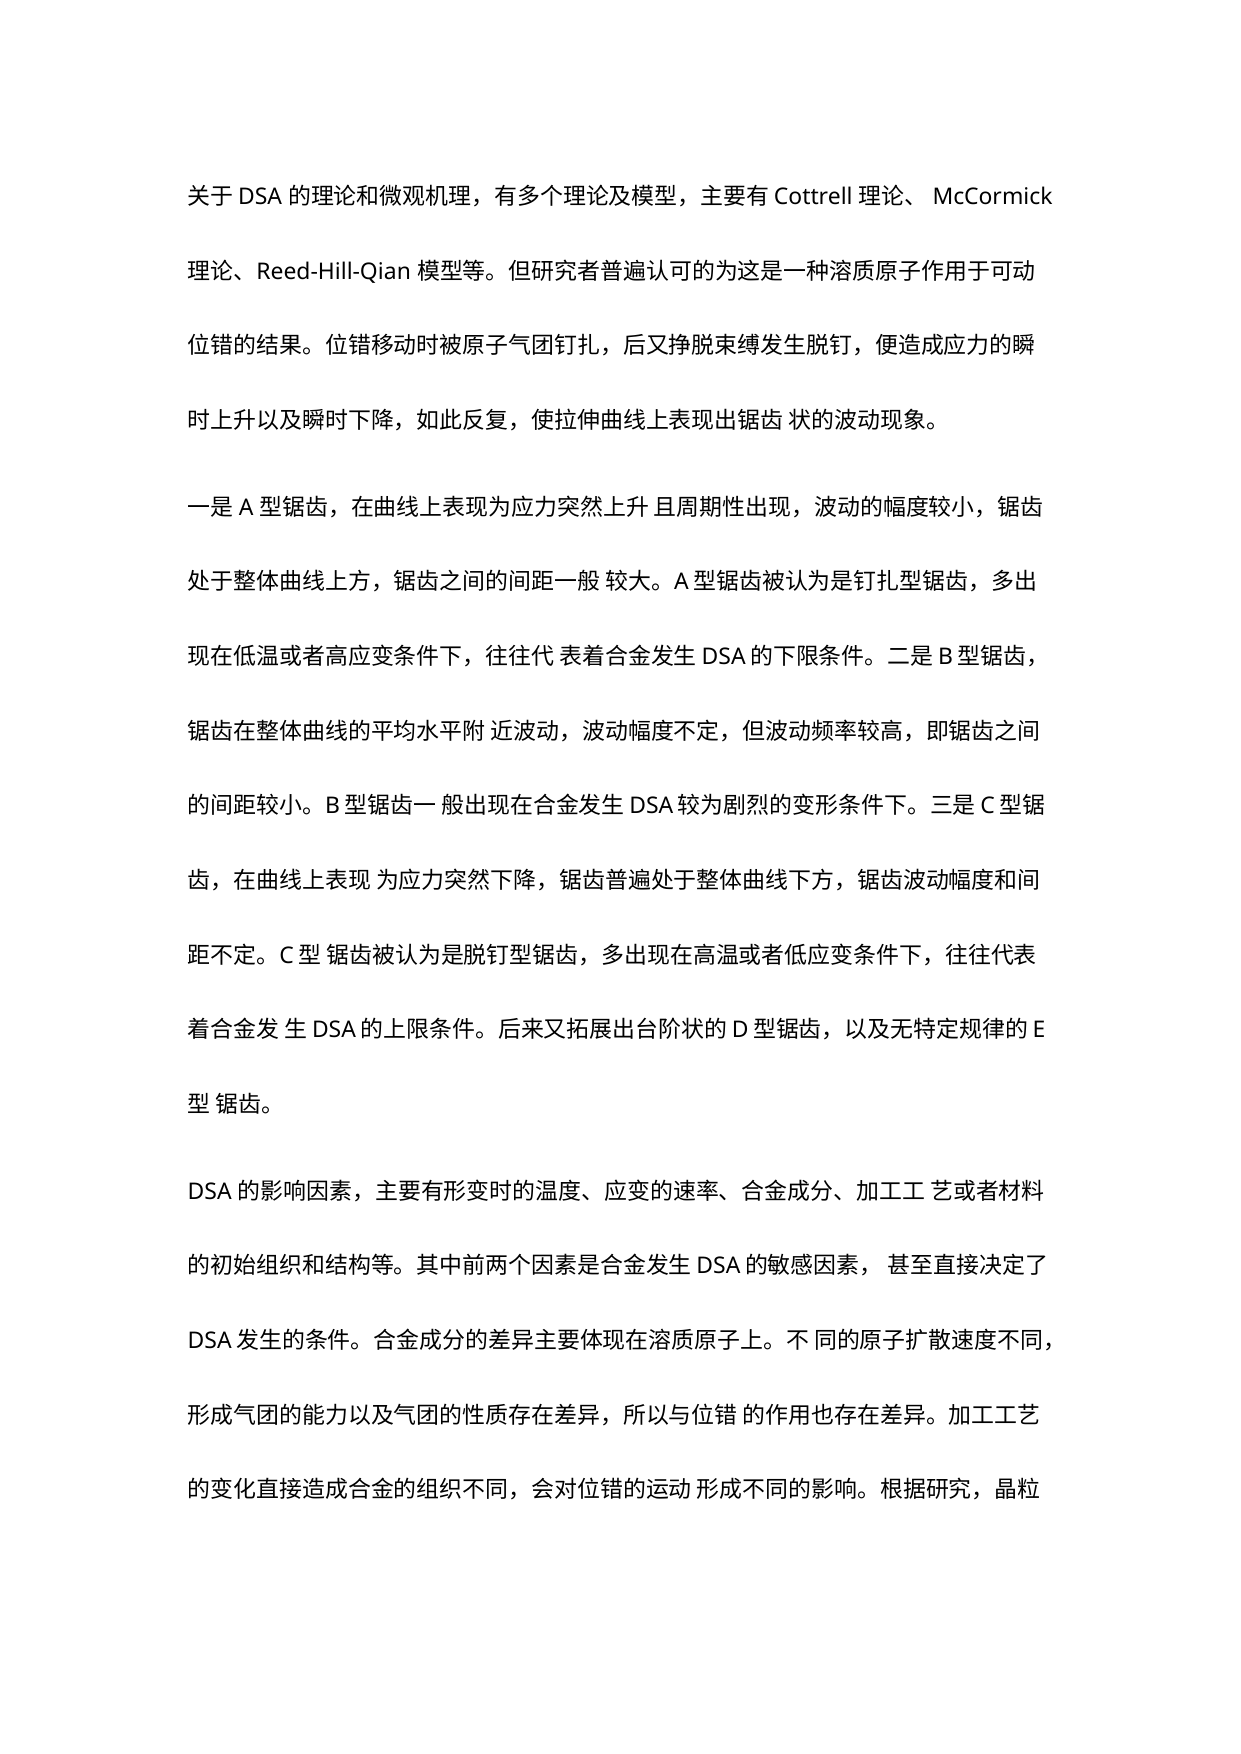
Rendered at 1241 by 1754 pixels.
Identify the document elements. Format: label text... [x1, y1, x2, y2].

text 关于DSA 的理论和微观机理，有多个理论及模型，主要有Cottrell 理论、 McCormick 理论、Reed-Hill-Qian 模型等。但研究者普遍认可的为这是一种溶质原子作用于可动位错的结果。位错移动时被原子气团钉扎，后又挣脱束缚发生脱钉，便造成应力的瞬时上升以及瞬时下降，如此反复，使拉伸曲线上表现出锯齿 状的波动现象。 [187, 162, 1053, 451]
text 一是 A 型锯齿，在曲线上表现为应力突然上升 且周期性出现，波动的幅度较小，锯齿处于整体曲线上方，锯齿之间的间距一般 较大。A型锯齿被认为是钉扎型锯齿，多出现在低温或者高应变条件下，往往代 表着合金发生DSA的下限条件。二是B型锯齿，锯齿在整体曲线的平均水平附 近波动，波动幅度不定，但波动频率较高，即锯齿之间的间距较小。B型锯齿一 般出现在合金发生DSA较为剧烈的变形条件下。三是C型锯齿，在曲线上表现 为应力突然下降，锯齿普遍处于整体曲线下方，锯齿波动幅度和间距不定。C型 锯齿被认为是脱钉型锯齿，多出现在高温或者低应变条件下，往往代表着合金发 生DSA的上限条件。后来又拓展出台阶状的D型锯齿，以及无特定规律的E型 锯齿。 [187, 473, 1053, 1135]
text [187, 1157, 1053, 1520]
